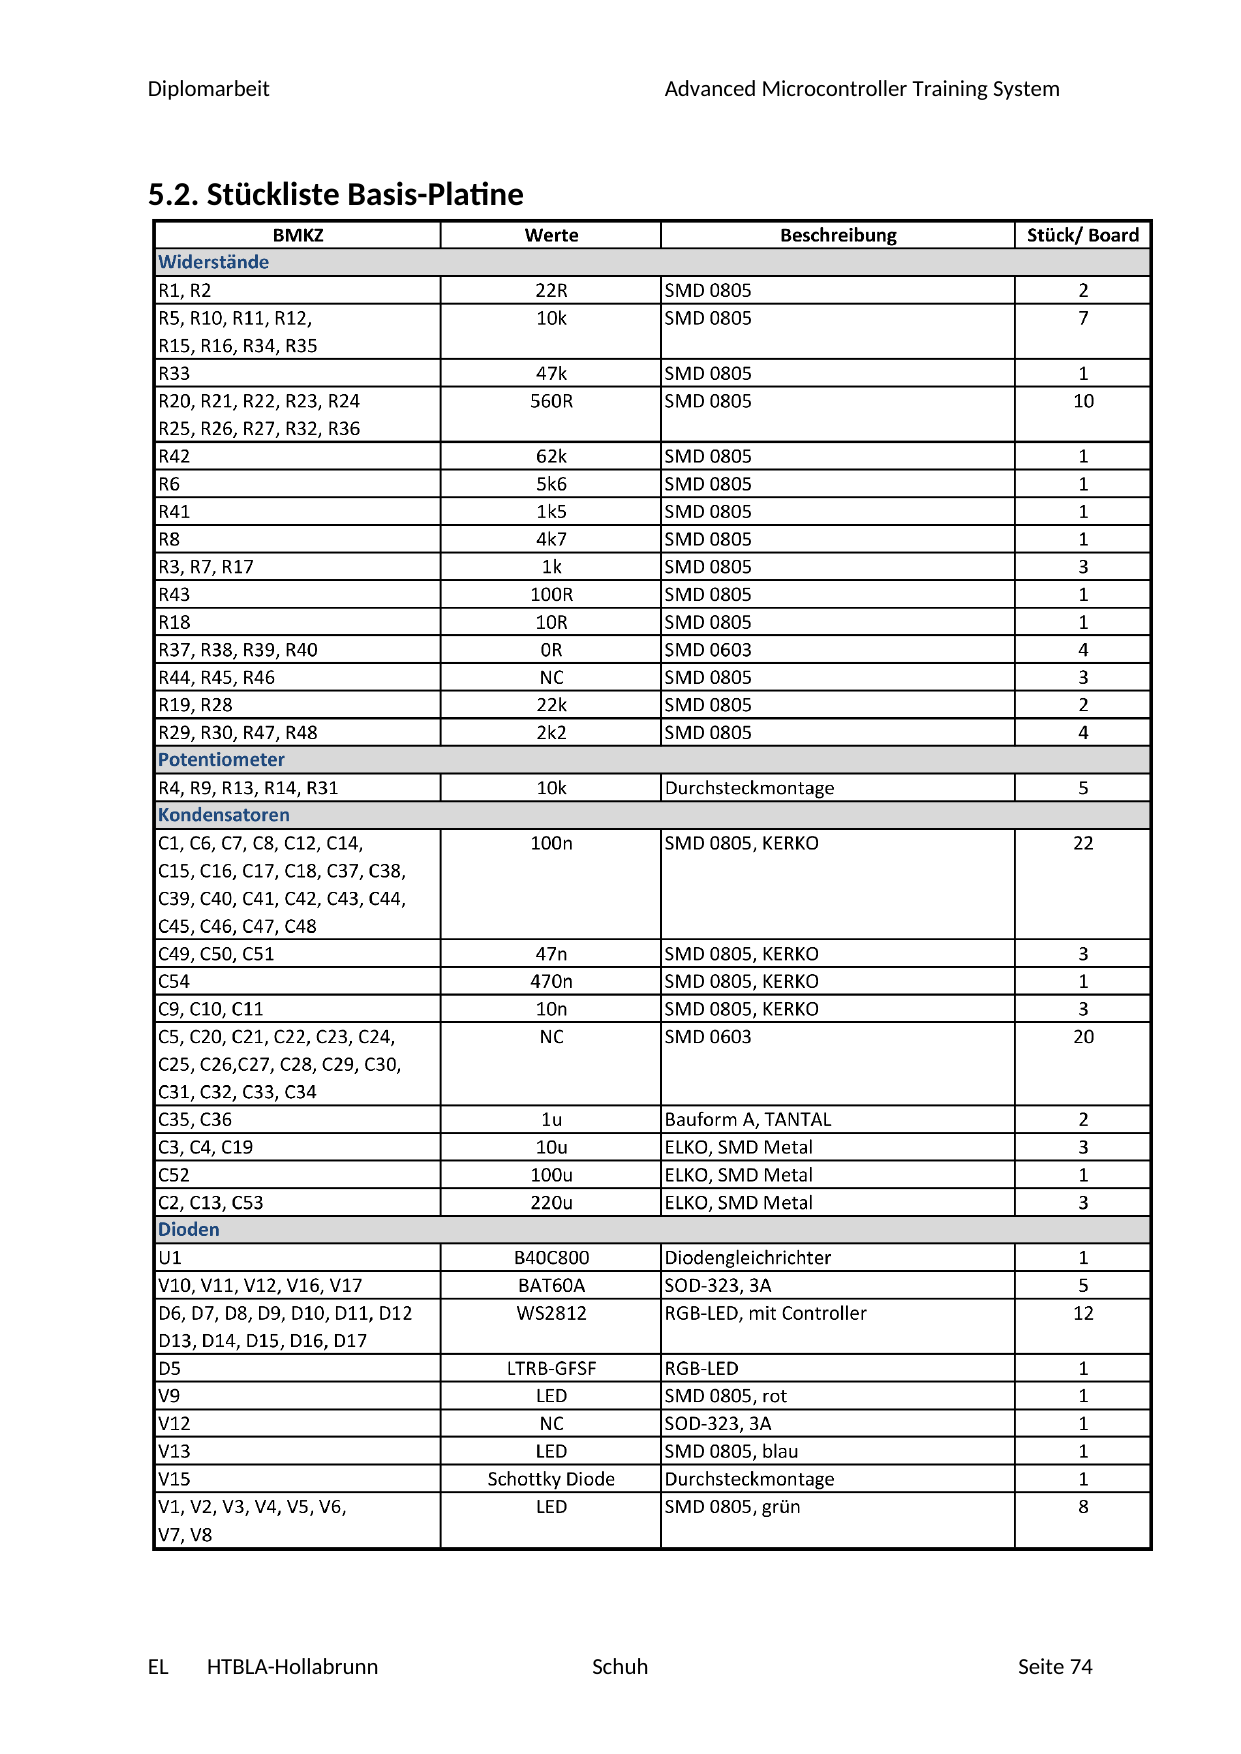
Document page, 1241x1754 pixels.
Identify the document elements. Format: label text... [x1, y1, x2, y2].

subtitle 5.2. Stückliste Basis-Platine [148, 173, 1093, 213]
picture [147, 216, 1159, 1560]
